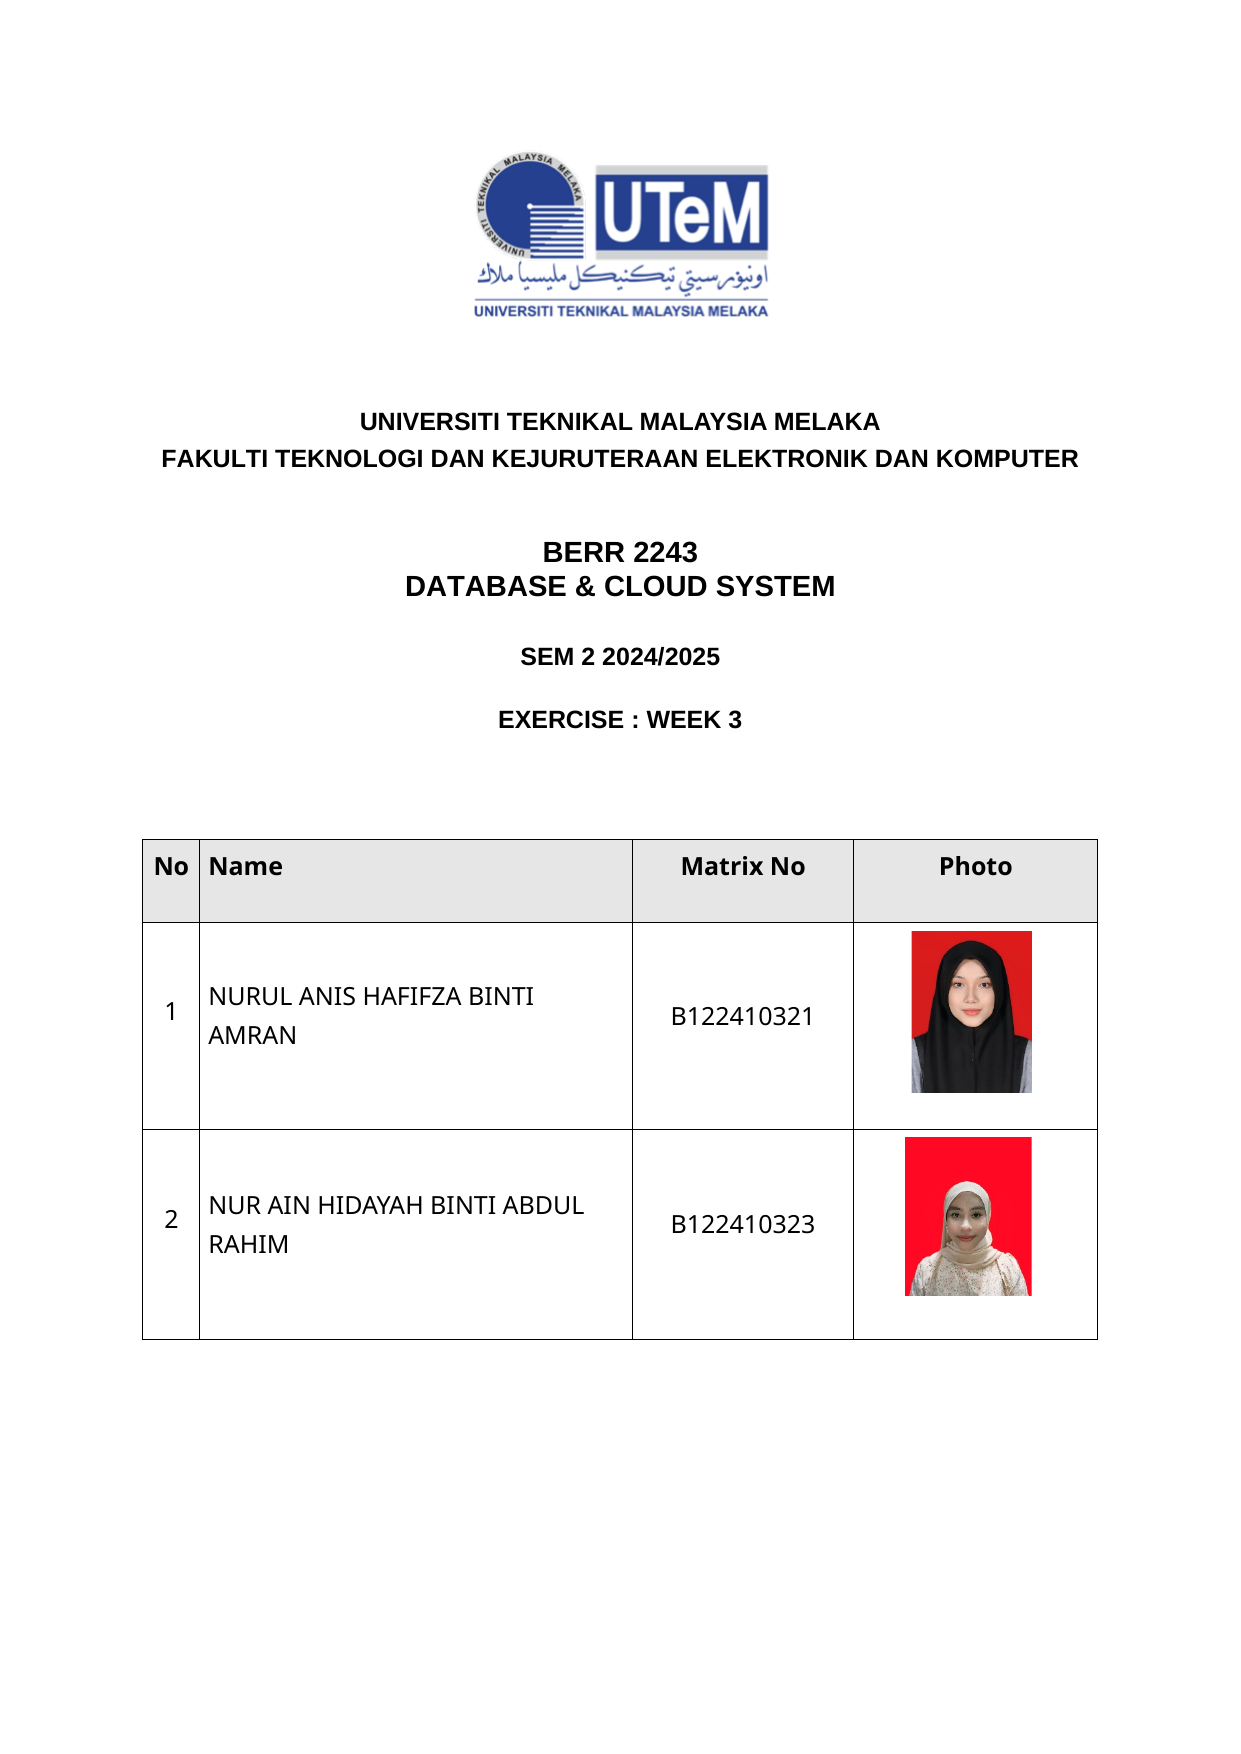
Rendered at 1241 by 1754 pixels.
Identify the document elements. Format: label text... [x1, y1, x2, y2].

picture [905, 1137, 1032, 1296]
table_cell NUR AIN HIDAYAH BINTI ABDUL RAHIM [200, 1130, 632, 1339]
table_header Photo [854, 840, 1097, 922]
picture [911, 931, 1032, 1093]
table_cell 1 [143, 923, 199, 1129]
picture [449, 136, 792, 332]
table_header Name [200, 840, 632, 922]
table_header Matrix No [633, 840, 853, 922]
table_cell B122410323 [633, 1130, 853, 1339]
table_cell B122410321 [633, 923, 853, 1129]
table_cell NURUL ANIS HAFIFZA BINTI AMRAN [200, 923, 632, 1129]
table_cell [854, 923, 1097, 1129]
table_header No [143, 840, 199, 922]
table_cell 2 [143, 1130, 199, 1339]
table_cell [854, 1130, 1097, 1339]
